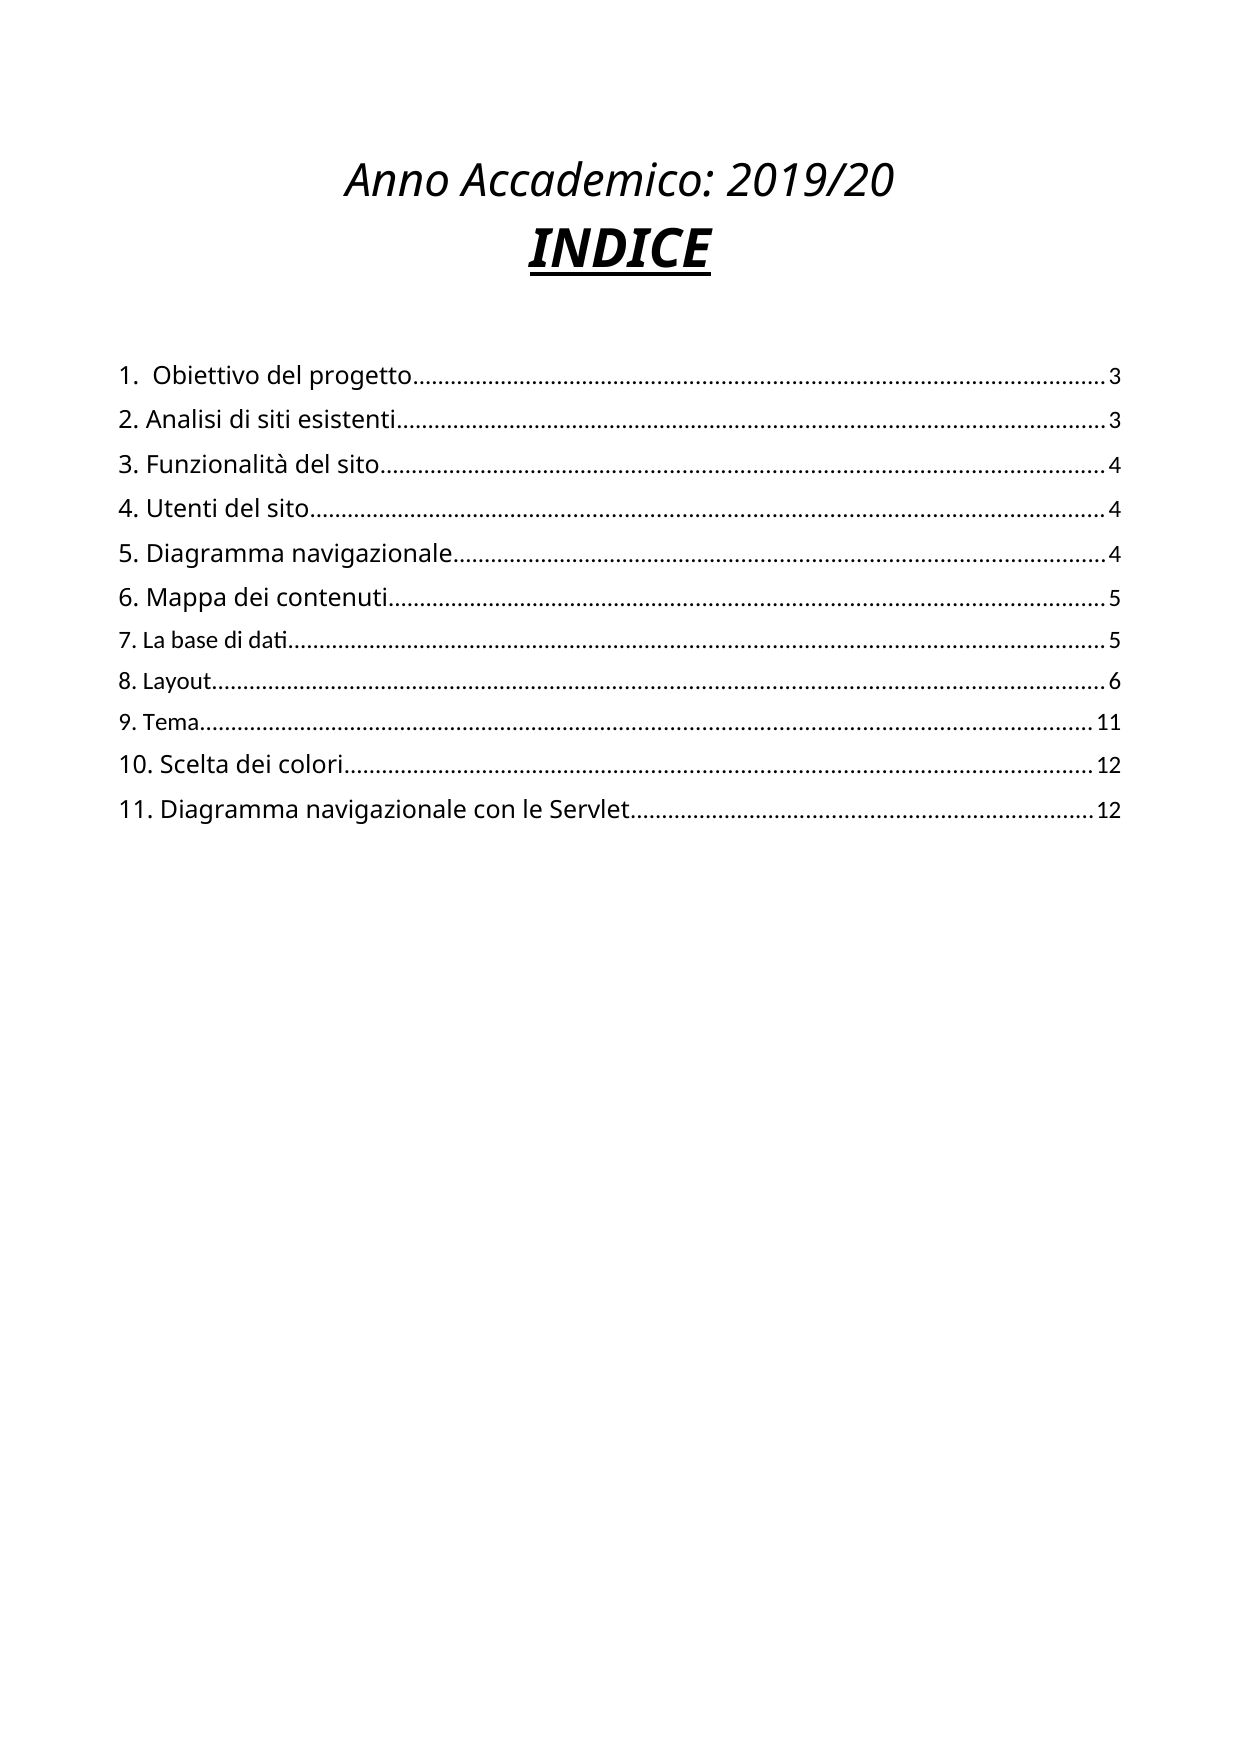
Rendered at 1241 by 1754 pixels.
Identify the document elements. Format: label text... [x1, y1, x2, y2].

title INDICE [118, 210, 1122, 284]
text 6. Mappa dei contenuti 5 [118, 580, 1122, 614]
text 1. Obiettivo del progetto 3 [118, 357, 1122, 392]
text 11. Diagramma navigazionale con le Servlet 12 [118, 792, 1122, 826]
text 3. Funzionalità del sito 4 [118, 446, 1122, 481]
text 9. Tema 11 [118, 706, 1122, 737]
text 7. La base di dati 5 [118, 624, 1122, 655]
text 5. Diagramma navigazionale 4 [118, 535, 1122, 569]
text 4. Utenti del sito 4 [118, 491, 1122, 525]
text 2. Analisi di siti esistenti 3 [118, 402, 1122, 436]
subtitle Anno Accademico: 2019/20 [118, 148, 1122, 210]
text 8. Layout 6 [118, 665, 1122, 696]
text 10. Scelta dei colori 12 [118, 747, 1122, 781]
